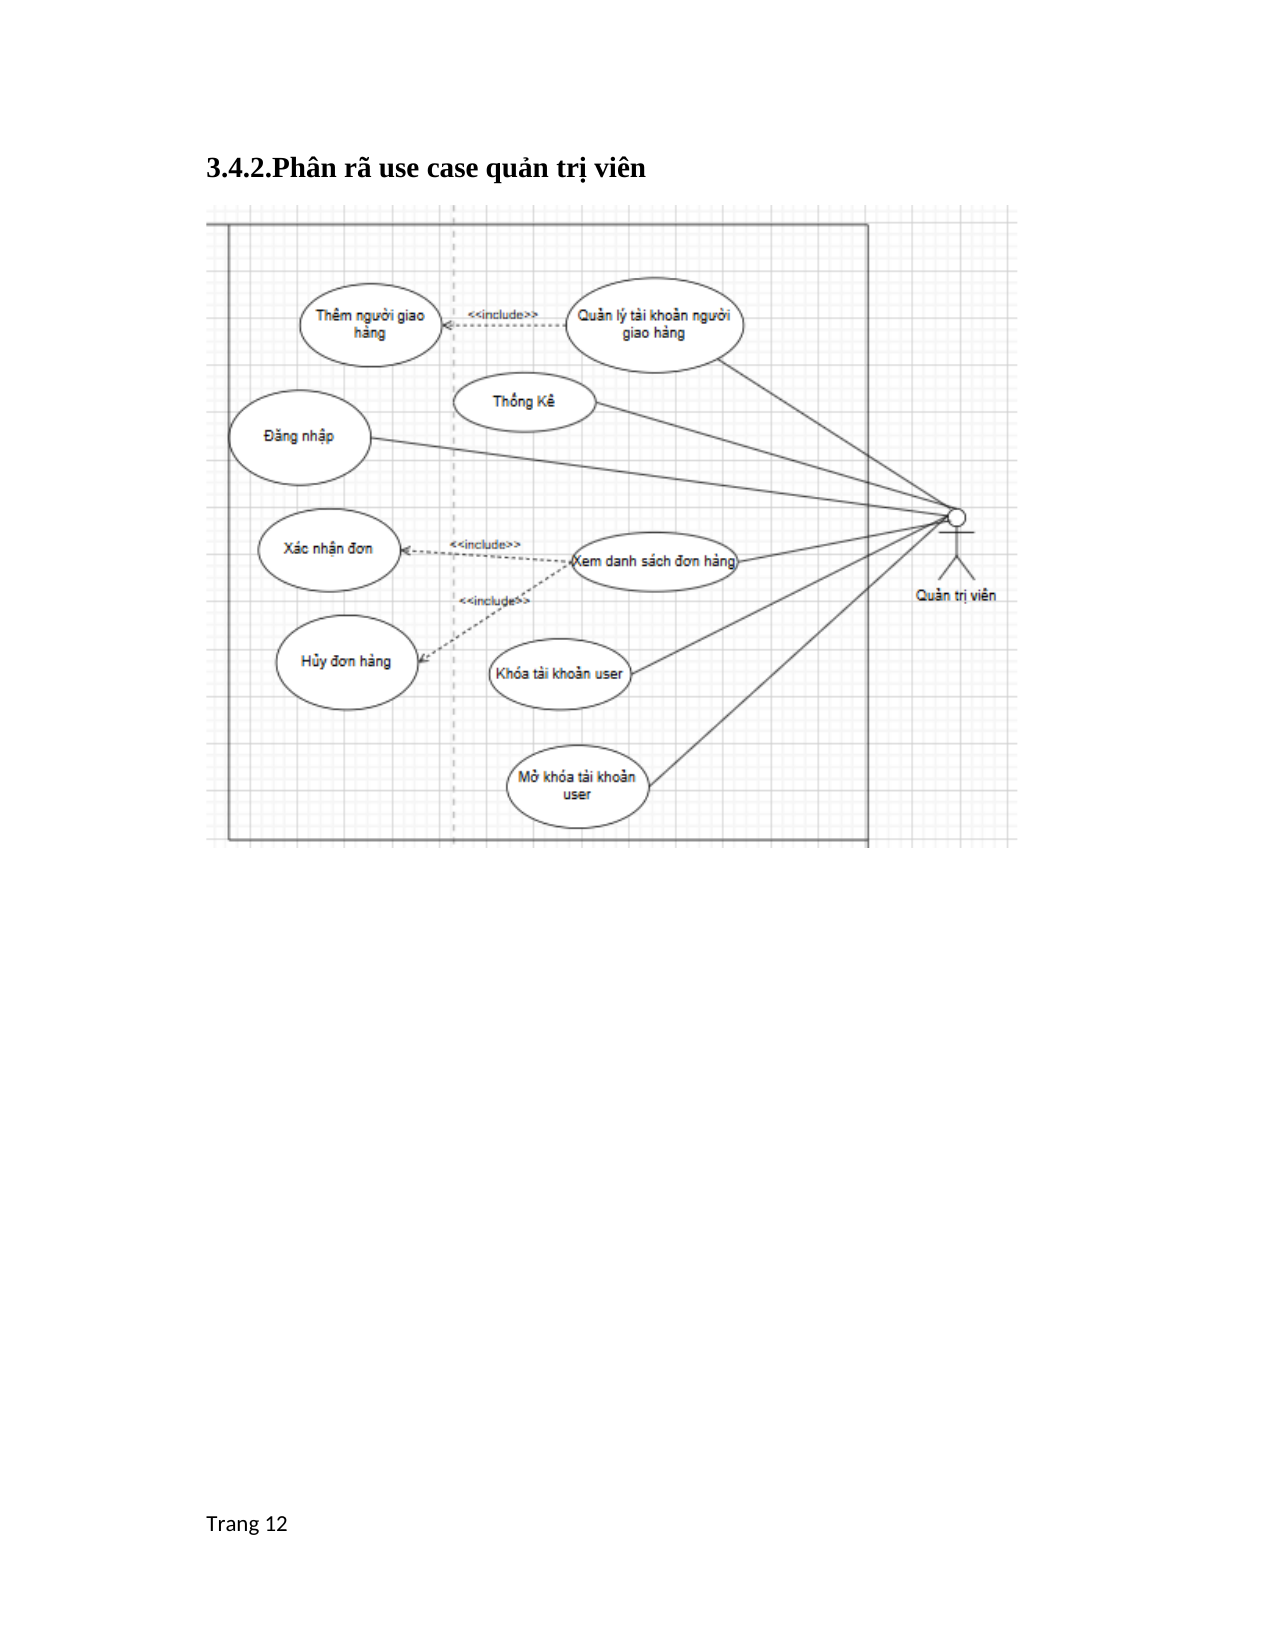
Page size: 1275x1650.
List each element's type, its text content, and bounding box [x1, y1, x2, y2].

picture [206, 205, 1018, 848]
text 3.4.2.Phân rã use case quản trị viên [206, 150, 1187, 183]
